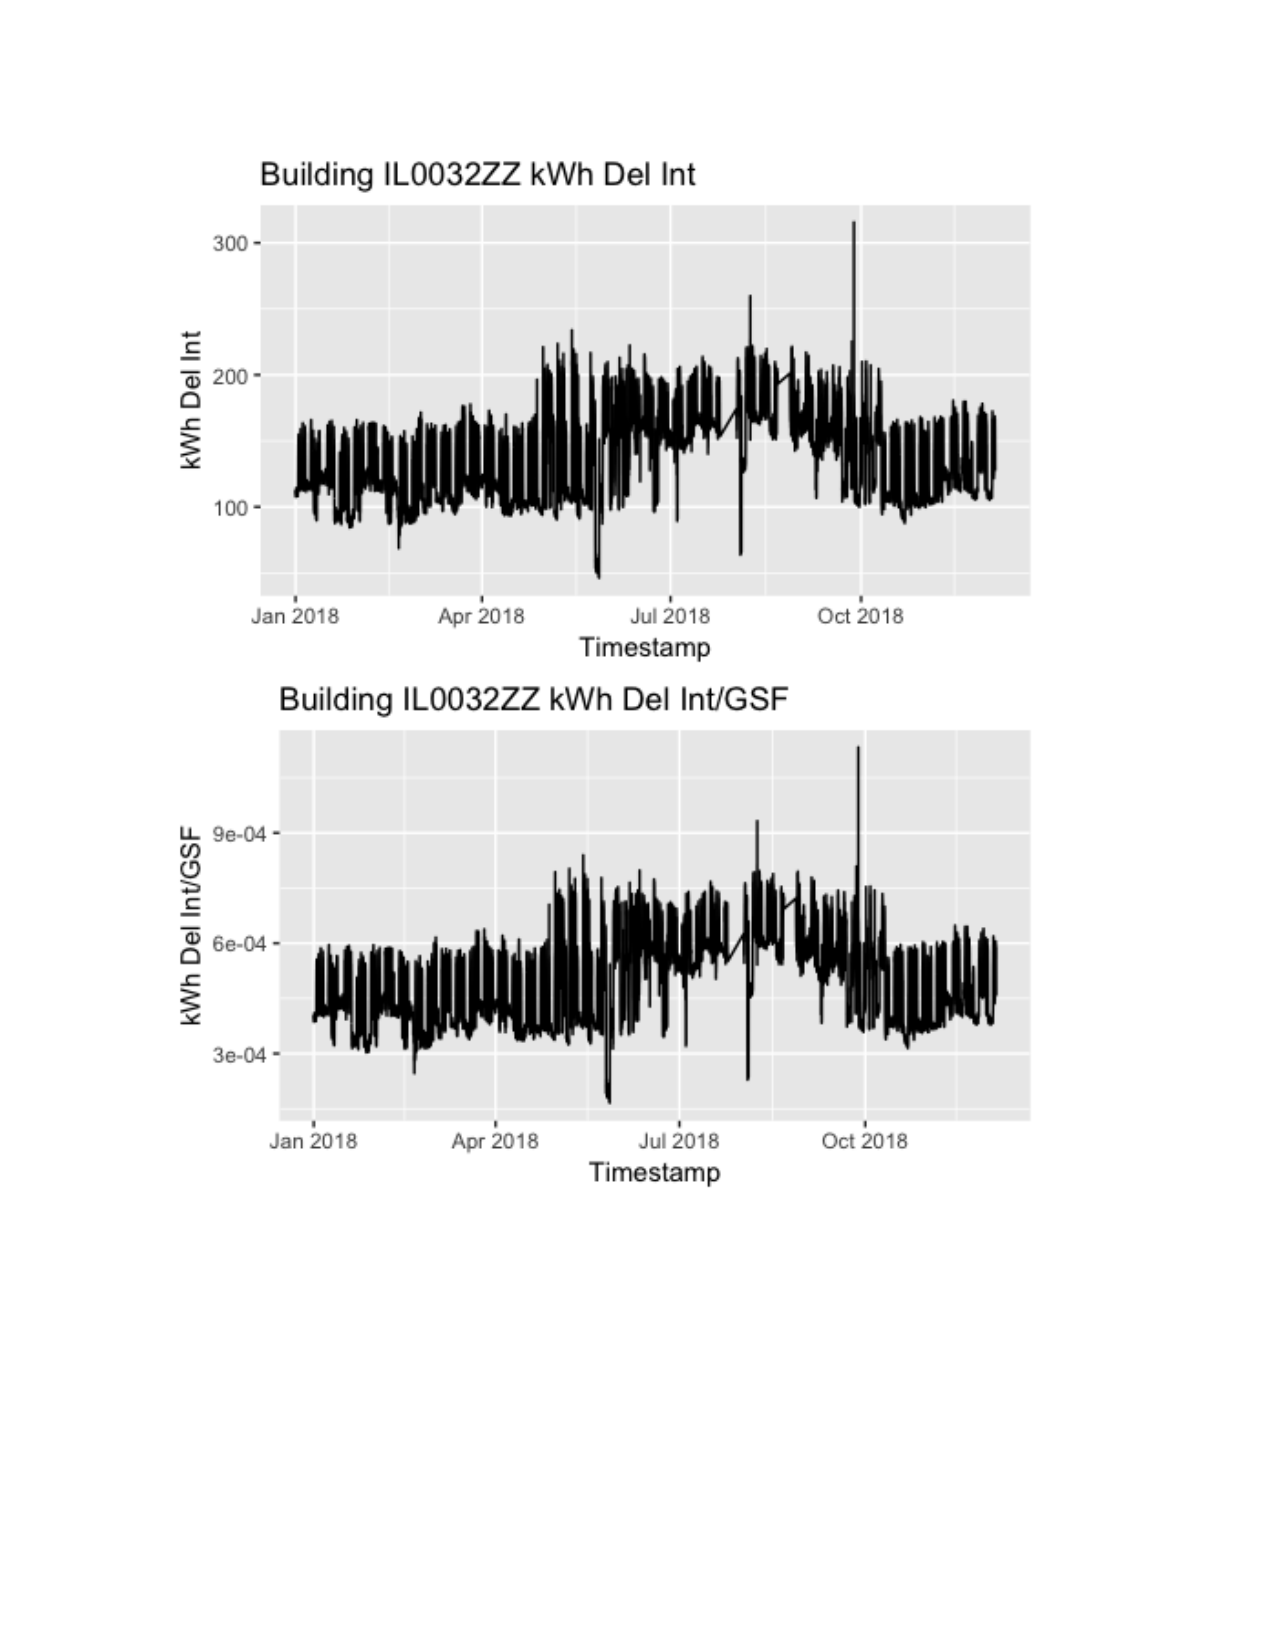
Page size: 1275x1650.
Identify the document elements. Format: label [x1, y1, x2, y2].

picture [168, 150, 1044, 1200]
